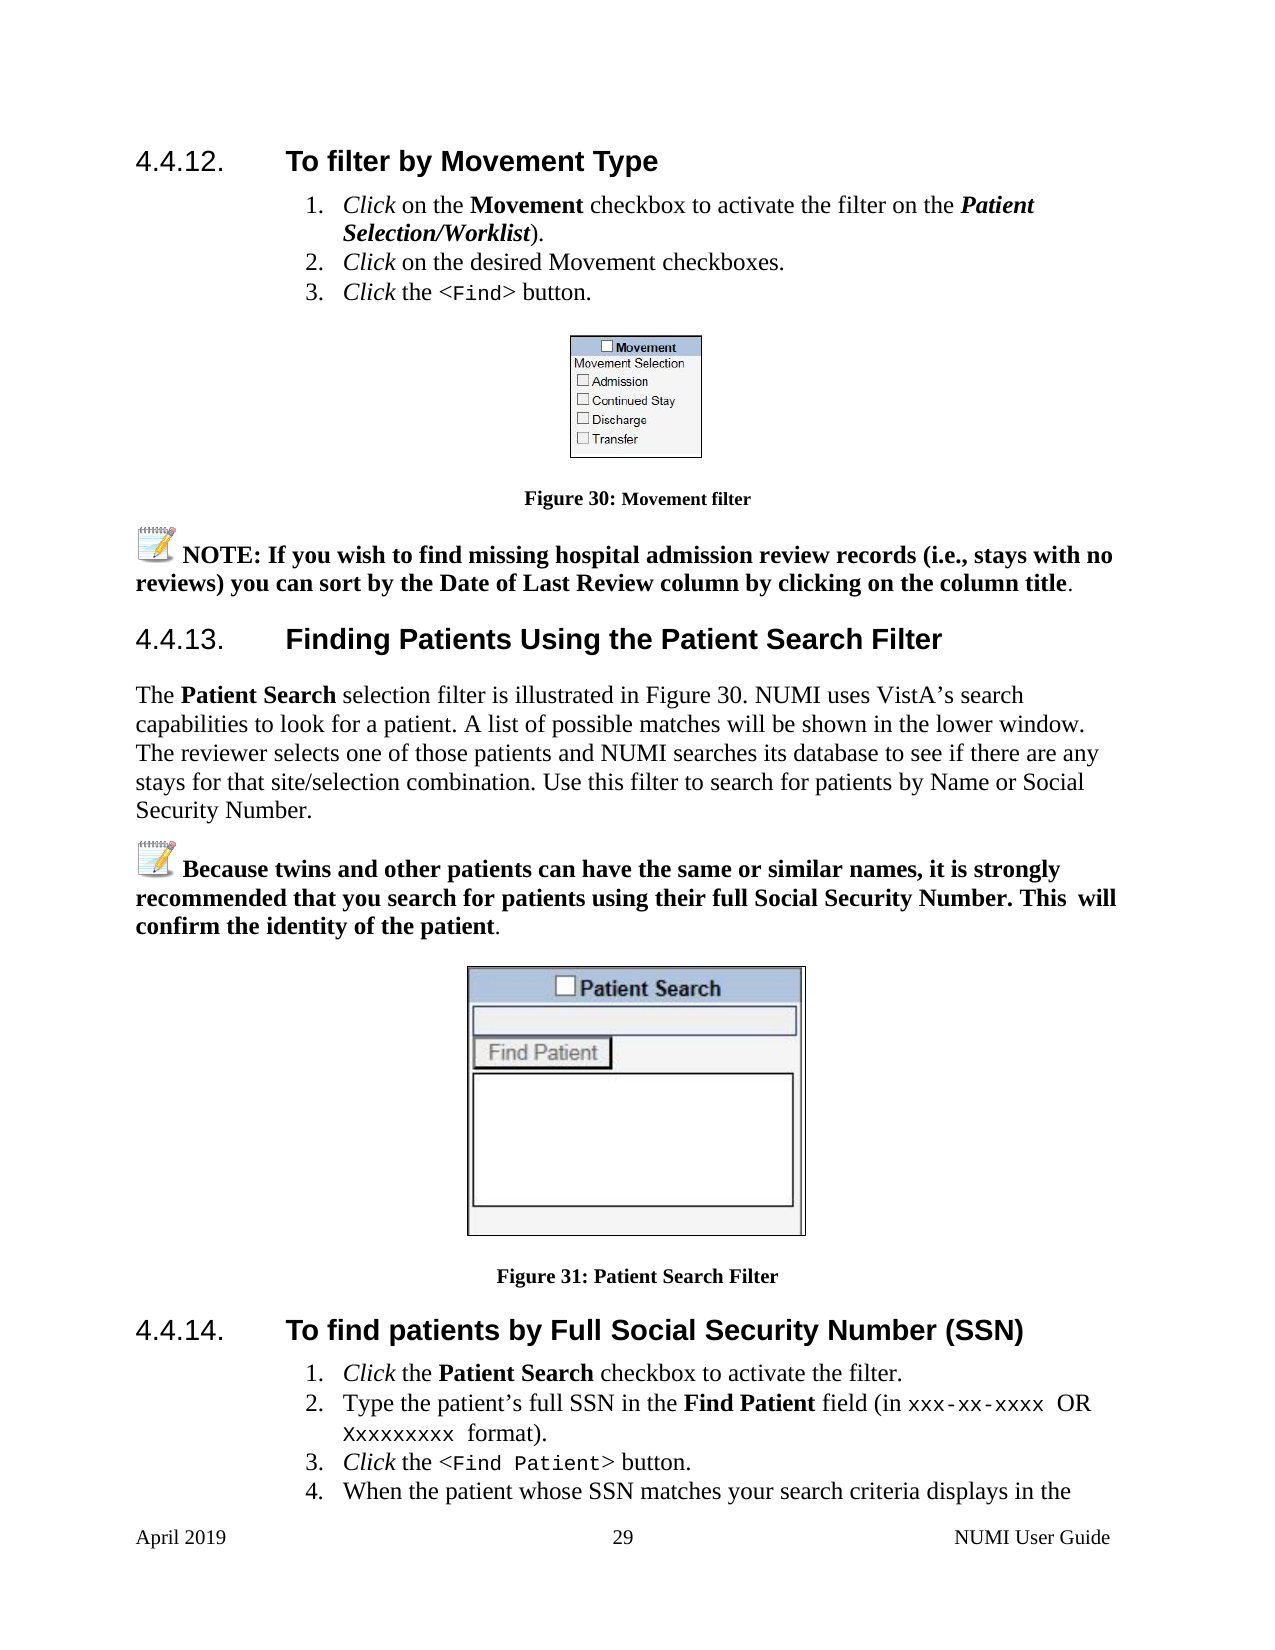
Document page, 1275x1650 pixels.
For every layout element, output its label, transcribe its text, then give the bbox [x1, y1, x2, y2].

list Click on the desired Movement checkboxes. [305, 247, 1139, 276]
picture [468, 967, 802, 1235]
text Figure 31: Patient Search Filter [135, 1263, 1139, 1288]
text NOTE: If you wish to find missing hospital admission review records (i.e., stays with no reviews) you can sort by the Date of Last Review column by clicking on the column title. [135, 522, 1139, 597]
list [305, 1476, 1119, 1505]
picture [135, 522, 177, 563]
text Figure 30: Movement filter [135, 486, 1139, 510]
list Type the patient’s full SSN in the Find Patient field (in xxx-xx-xxxx OR Xxxxxxxxx format). [305, 1388, 1139, 1447]
text Because twins and other patients can have the same or similar names, it is strongly recommended that you search for patients using their full Social Security Number. This will confirm the identity of the patient. [135, 837, 1139, 940]
list Click the <Find Patient> button. [305, 1447, 1139, 1476]
picture [135, 836, 177, 878]
list Click the <Find> button. [305, 277, 1139, 306]
text The Patient Search selection filter is illustrated in Figure 30. NUMI uses VistA’s search capabilities to look for a patient. A list of possible matches will be shown in the lower window. The reviewer selects one of those patients and NUMI searches its database to see if there are any stays for that site/selection combination. Use this filter to search for patients by Name or Social Security Number. [135, 680, 1128, 824]
list Click on the Movement checkbox to activate the filter on the Patient Selection/Worklist). [305, 190, 1043, 247]
subtitle To filter by Movement Type [135, 144, 1139, 177]
picture [571, 337, 701, 454]
subtitle Finding Patients Using the Patient Search Filter [135, 622, 1139, 656]
list Click the Patient Search checkbox to activate the filter. [305, 1359, 1139, 1387]
subtitle To find patients by Full Social Security Number (SSN) [135, 1313, 1139, 1346]
